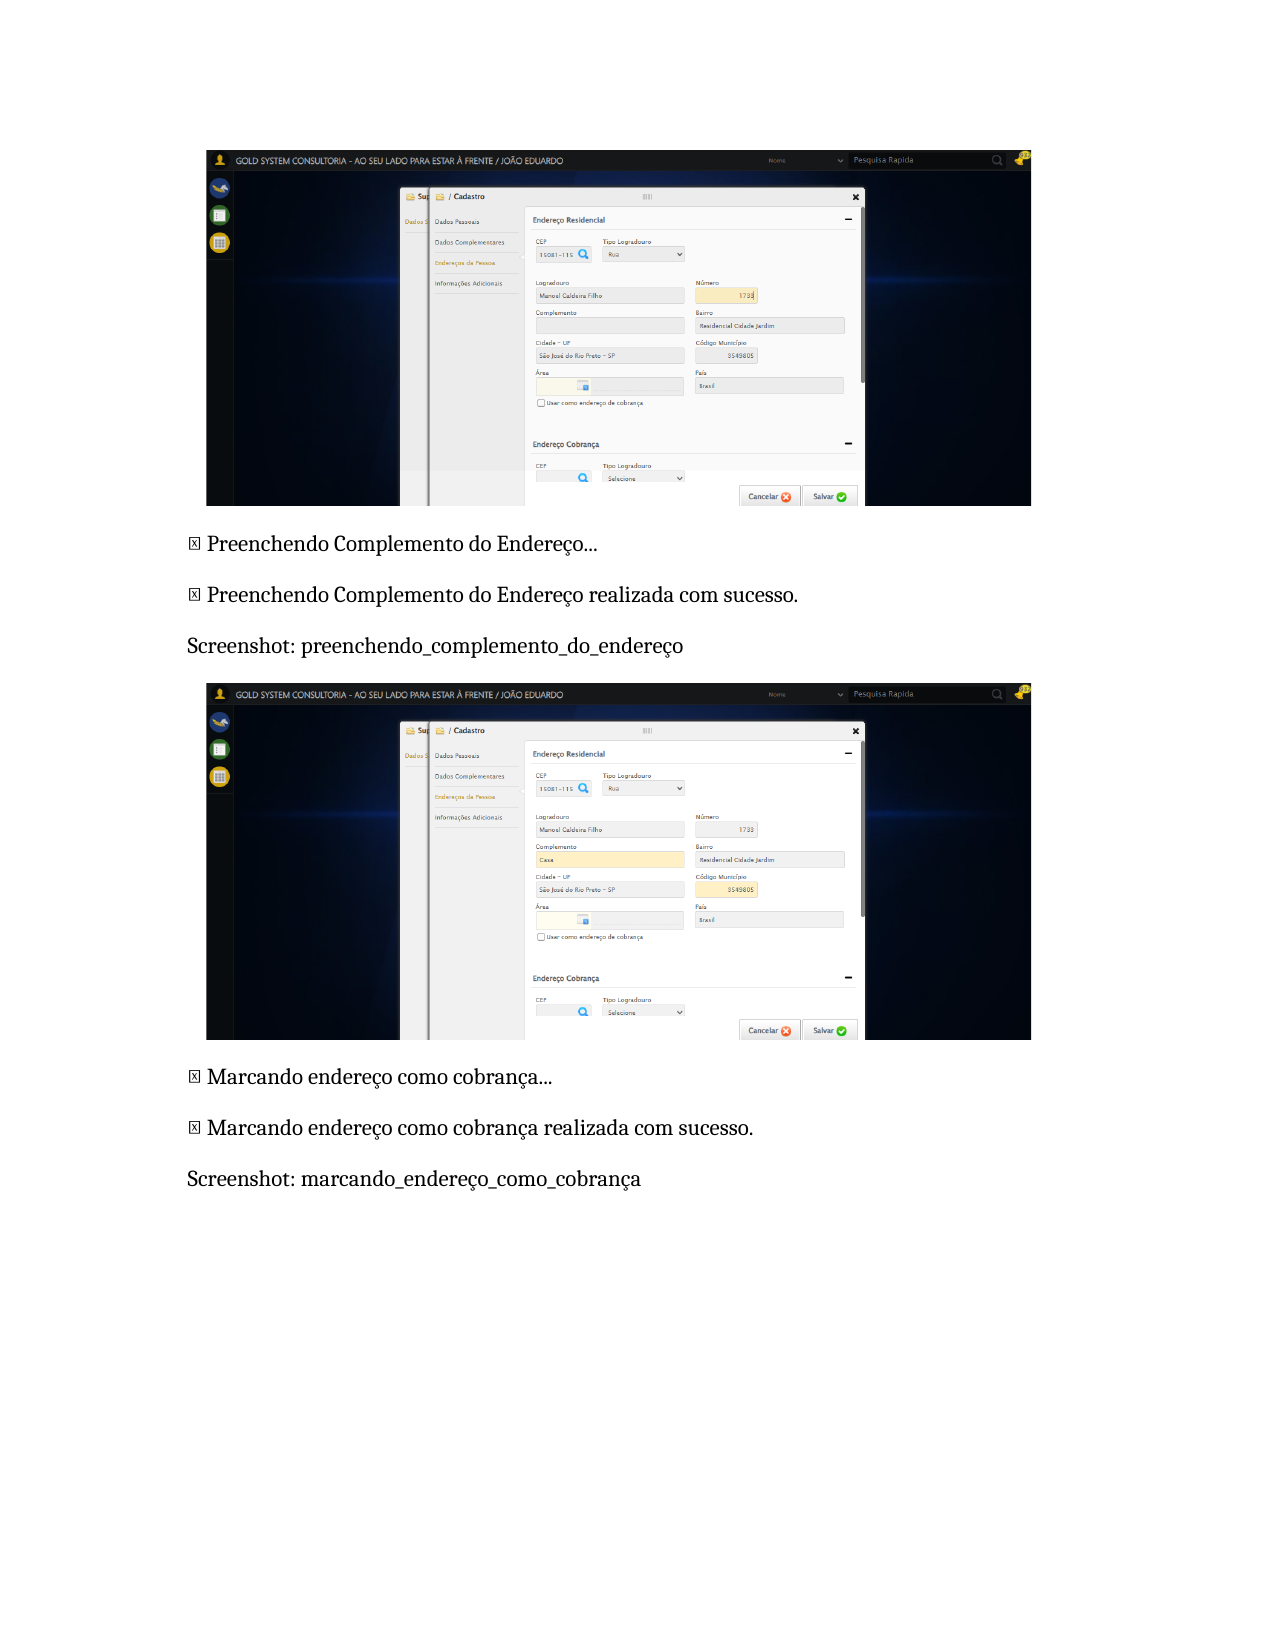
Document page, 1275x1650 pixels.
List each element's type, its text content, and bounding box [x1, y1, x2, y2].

text 🔄 Marcando endereço como cobrança... [187, 1064, 1087, 1090]
text ✅ Marcando endereço como cobrança realizada com sucesso. [187, 1115, 1087, 1141]
picture [206, 683, 1032, 1040]
text 🔄 Preenchendo Complemento do Endereço... [187, 530, 1087, 557]
text ✅ Preenchendo Complemento do Endereço realizada com sucesso. [187, 581, 1087, 608]
text Screenshot: preenchendo_complemento_do_endereço [187, 632, 1087, 659]
picture [206, 150, 1032, 506]
text Screenshot: marcando_endereço_como_cobrança [187, 1166, 1087, 1192]
